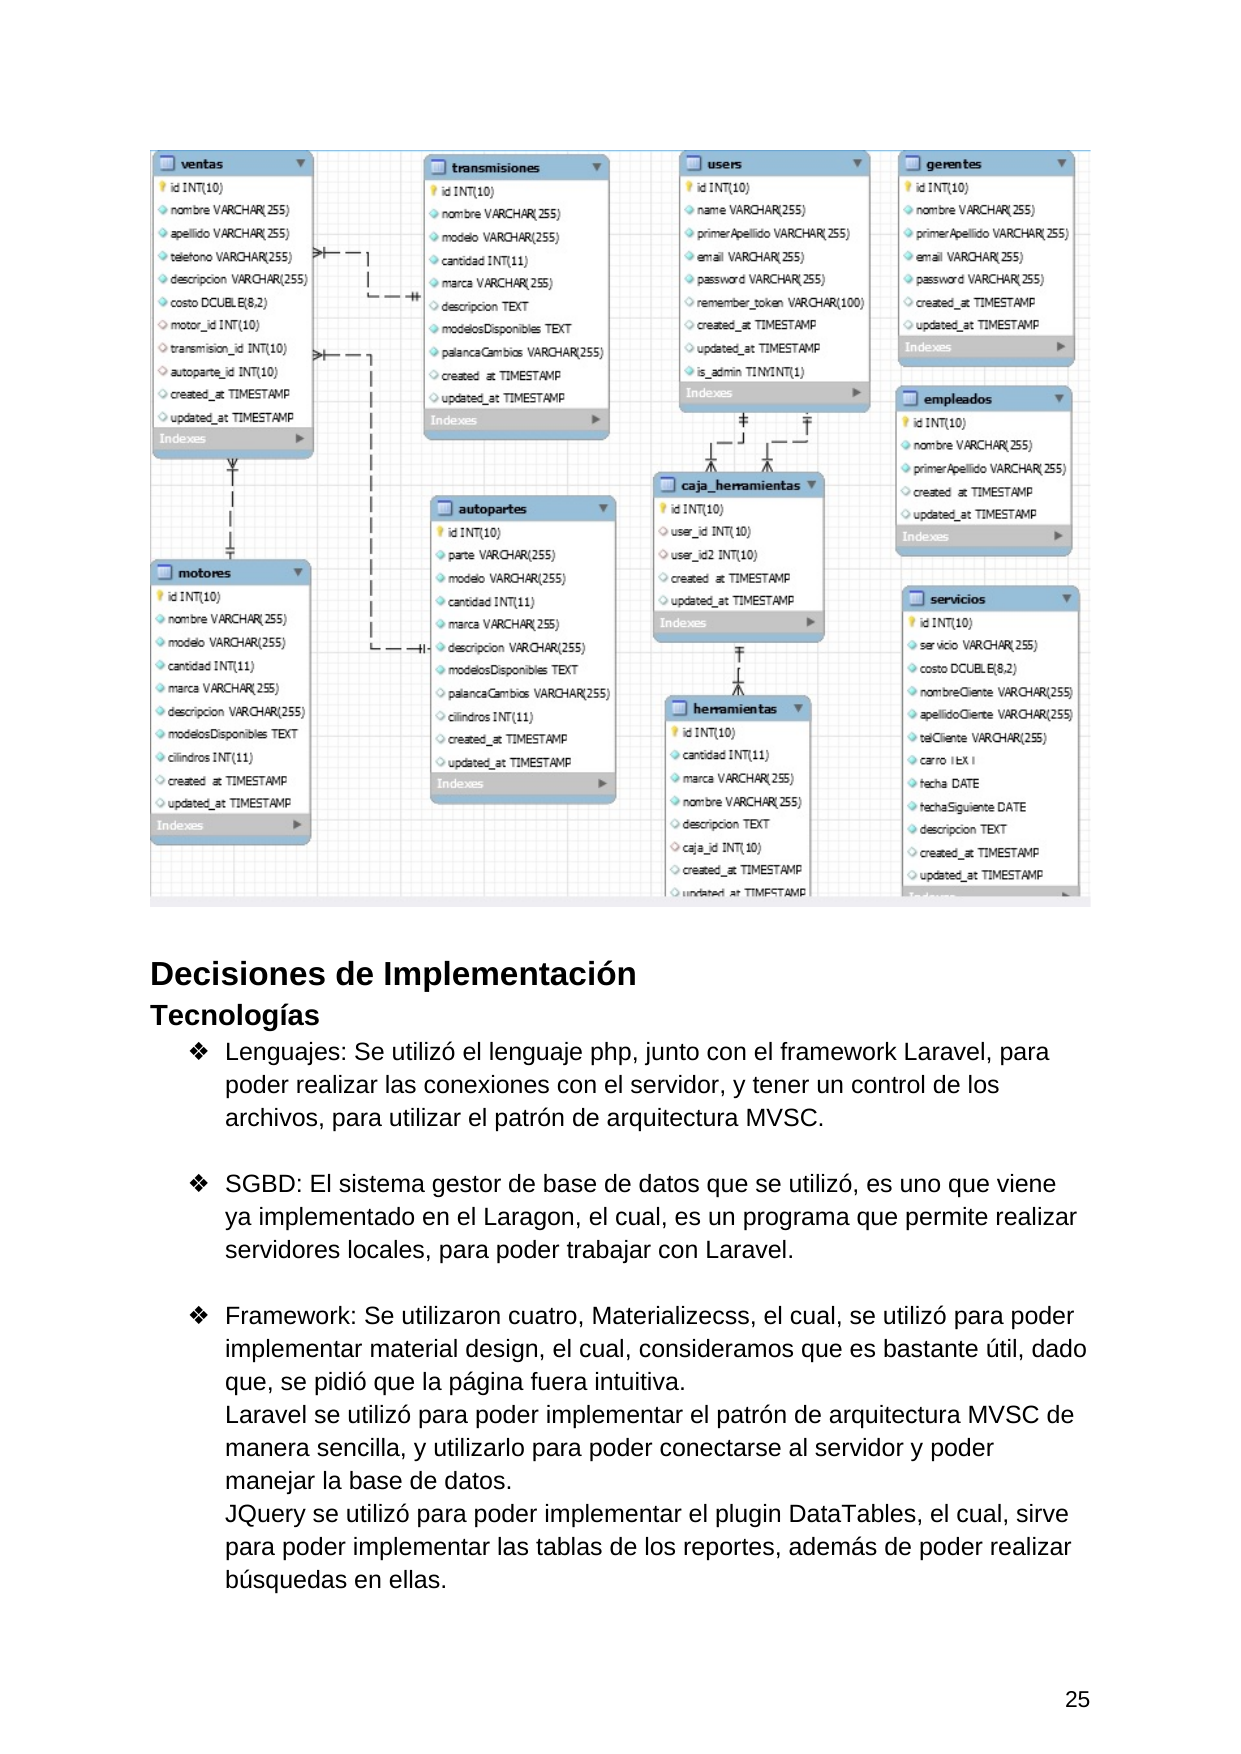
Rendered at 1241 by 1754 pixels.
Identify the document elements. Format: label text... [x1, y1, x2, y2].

picture [150, 150, 1091, 907]
text Tecnologías [150, 998, 1090, 1032]
text JQuery se utilizó para poder implementar el plugin DataTables, el cual, sirve para poder implementar las tablas de los reportes, además de poder realizar búsquedas en ellas. [225, 1499, 1090, 1594]
list Lenguajes: Se utilizó el lenguaje php, junto con el framework Laravel, para poder realizar las conexiones con el servidor, y tener un control de los archivos, para utilizar el patrón de arquitectura MVSC. [187, 1037, 1090, 1132]
text Decisiones de Implementación [150, 954, 1090, 993]
list Framework: Se utilizaron cuatro, Materializecss, el cual, se utilizó para poder implementar material design, el cual, consideramos que es bastante útil, dado que, se pidió que la página fuera intuitiva. [187, 1301, 1090, 1396]
list SGBD: El sistema gestor de base de datos que se utilizó, es uno que viene ya implementado en el Laragon, el cual, es un programa que permite realizar servidores locales, para poder trabajar con Laravel. [187, 1169, 1090, 1264]
text Laravel se utilizó para poder implementar el patrón de arquitectura MVSC de manera sencilla, y utilizarlo para poder conectarse al servidor y poder manejar la base de datos. [225, 1400, 1090, 1495]
